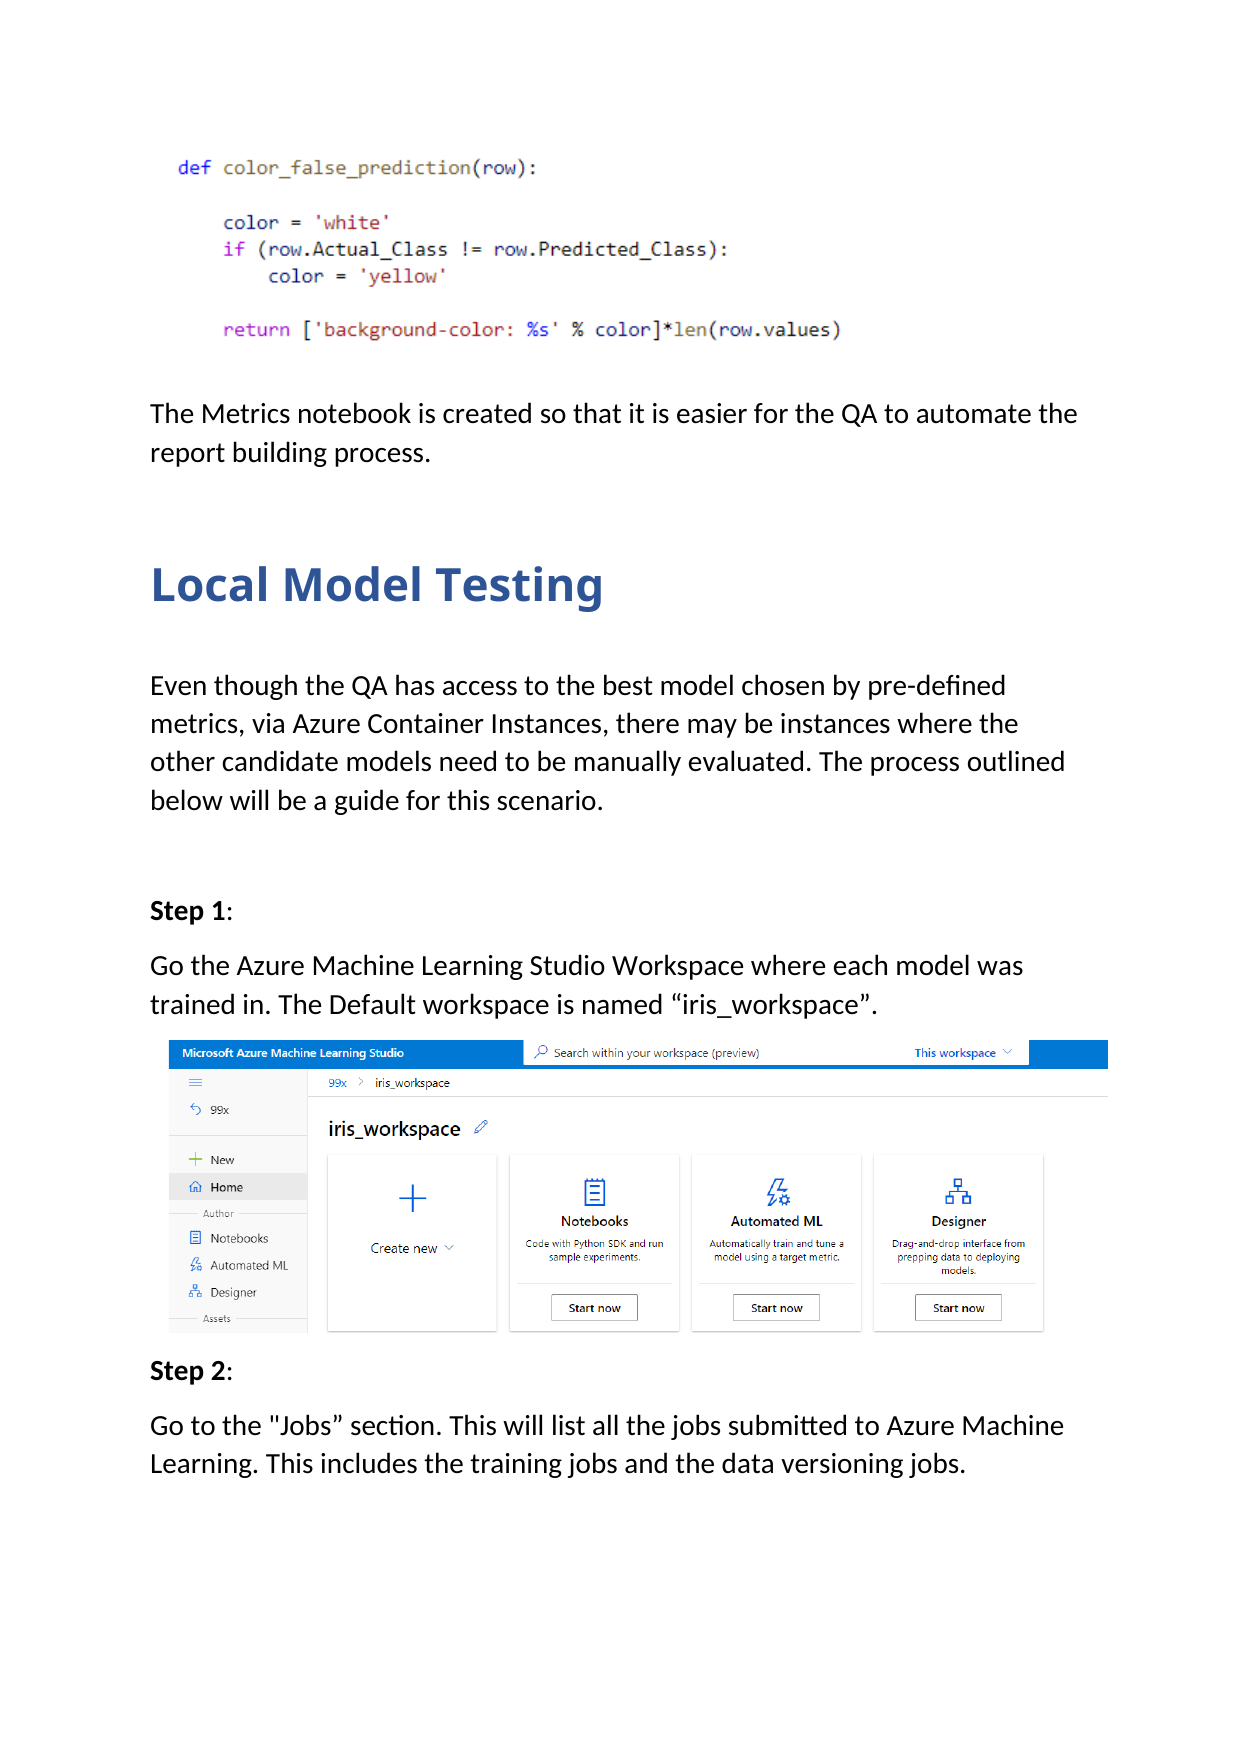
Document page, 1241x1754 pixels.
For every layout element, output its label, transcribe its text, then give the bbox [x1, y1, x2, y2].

subtitle Local Model Testing [150, 552, 1090, 615]
text Even though the QA has access to the best model chosen by pre-defined metrics, via Azure Container Instances, there may be instances where the other candidate models need to be manually evaluated. The process outlined below will be a guide for this scenario. [150, 667, 1090, 818]
text Step 1: [150, 892, 1090, 928]
text The Metrics notebook is created so that it is easier for the QA to automate the report building process. [150, 150, 1090, 469]
text Go the Azure Machine Learning Studio Workspace where each model was trained in. The Default workspace is named “iris_workspace”. [150, 947, 1090, 1021]
text Go to the "Jobs” section. This will list all the jobs submitted to Azure Machine Learning. This includes the training jobs and the data versioning jobs. [150, 1407, 1090, 1481]
text Step 2: [150, 1352, 1090, 1387]
